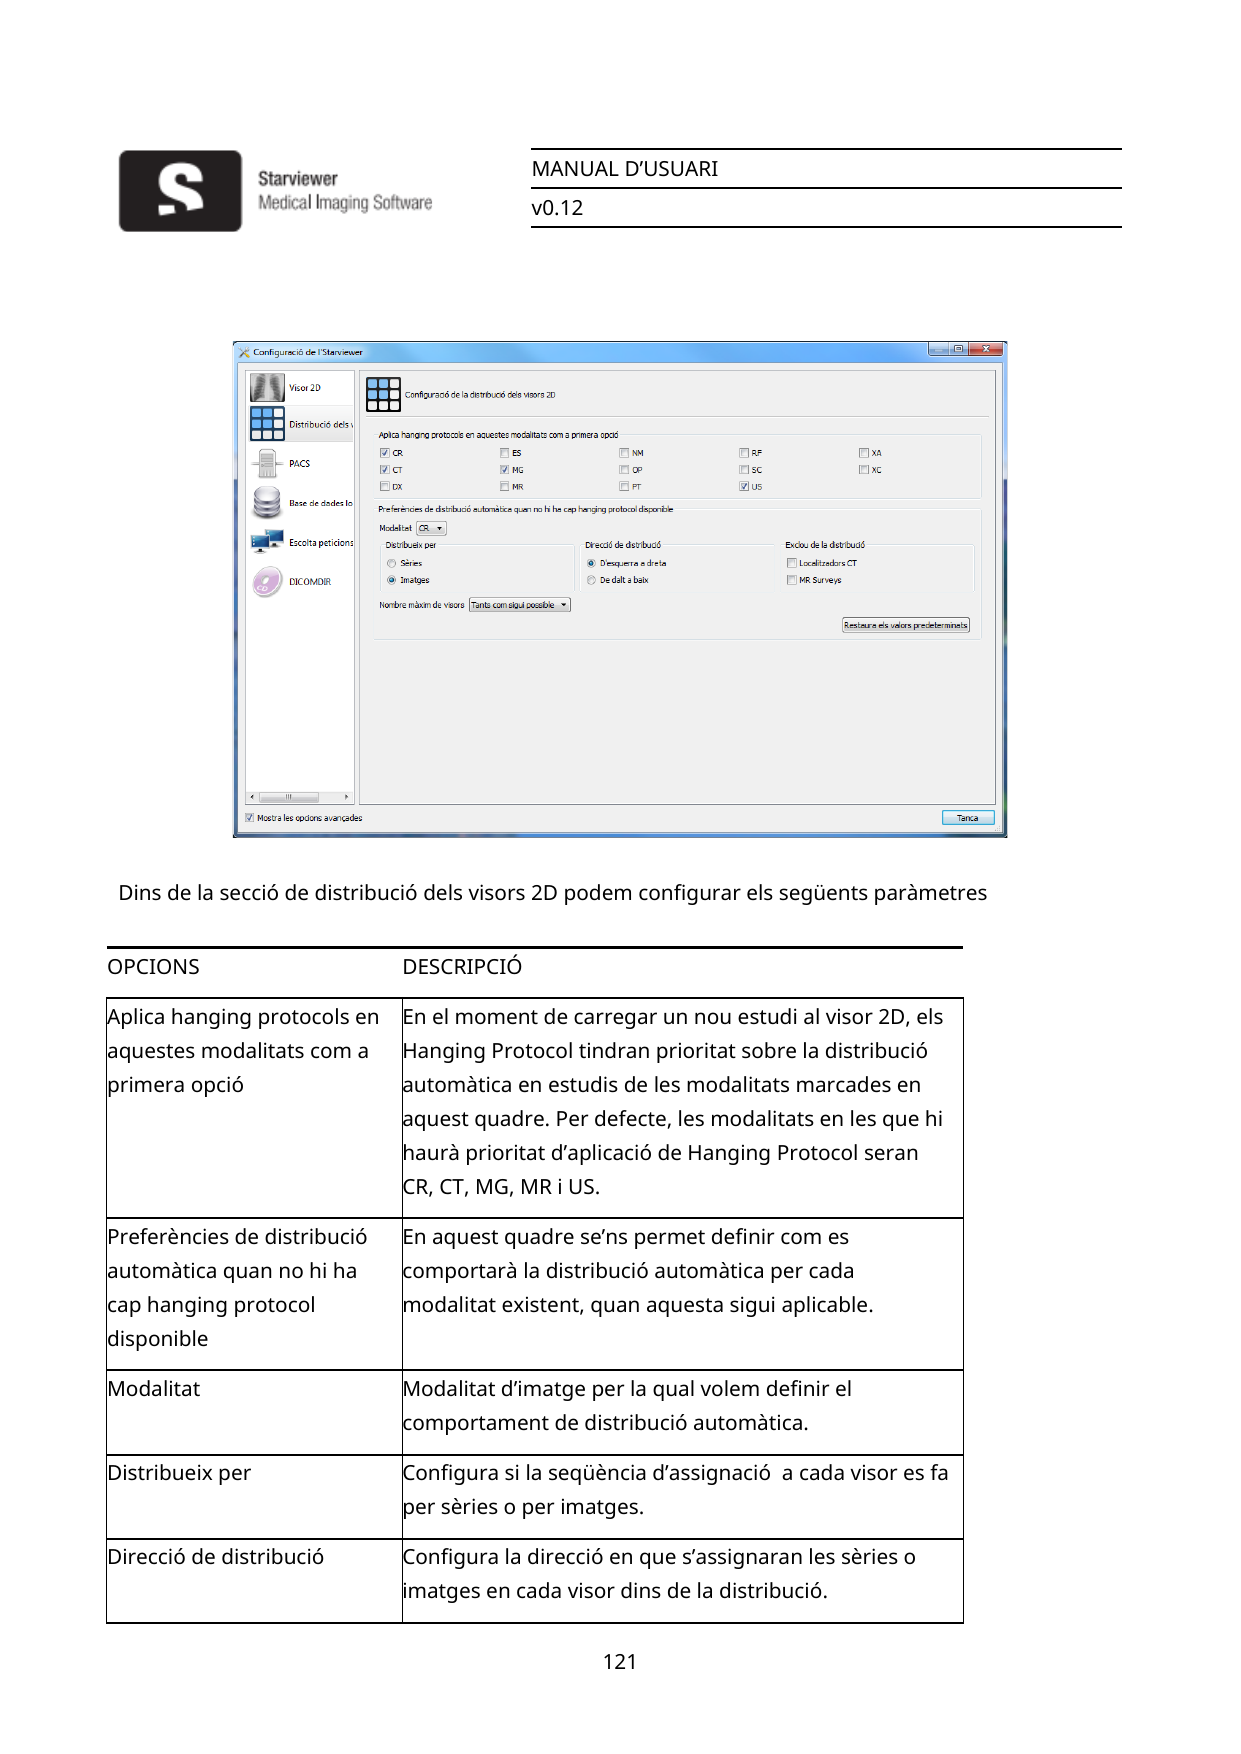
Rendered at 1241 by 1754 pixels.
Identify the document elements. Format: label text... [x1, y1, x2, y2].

table_cell Direcció de distribució [107, 1540, 402, 1622]
picture [232, 341, 1008, 838]
table_cell En el moment de carregar un nou estudi al visor 2D, els Hanging Protocol tindran prioritat sobre la distribució automàtica en estudis de les modalitats marcades en aquest quadre. Per defecte, les modalitats en les que hi haurà prioritat d’aplicació de Hanging Protocol seran CR, CT, MG, MR i US. [403, 999, 963, 1217]
table_cell Distribueix per [107, 1456, 402, 1537]
text Dins de la secció de distribució dels visors 2D podem configurar els següents paràmetres [118, 878, 1122, 906]
table_cell Configura la direcció en que s’assignaran les sèries o imatges en cada visor dins de la distribució. [403, 1540, 963, 1622]
table_cell Preferències de distribució automàtica quan no hi ha cap hanging protocol disponible [107, 1219, 402, 1369]
table_cell Modalitat d’imatge per la qual volem definir el comportament de distribució automàtica. [403, 1371, 963, 1453]
table_cell Configura si la seqüència d’assignació a cada visor es fa per sèries o per imatges. [403, 1456, 963, 1537]
table_cell Modalitat [107, 1371, 402, 1453]
table_cell Aplica hanging protocols en aquestes modalitats com a primera opció [107, 999, 402, 1217]
table_cell En aquest quadre se’ns permet definir com es comportarà la distribució automàtica per cada modalitat existent, quan aquesta sigui aplicable. [403, 1219, 963, 1369]
table_header opcions [107, 949, 402, 997]
table_header descripció [402, 949, 963, 997]
